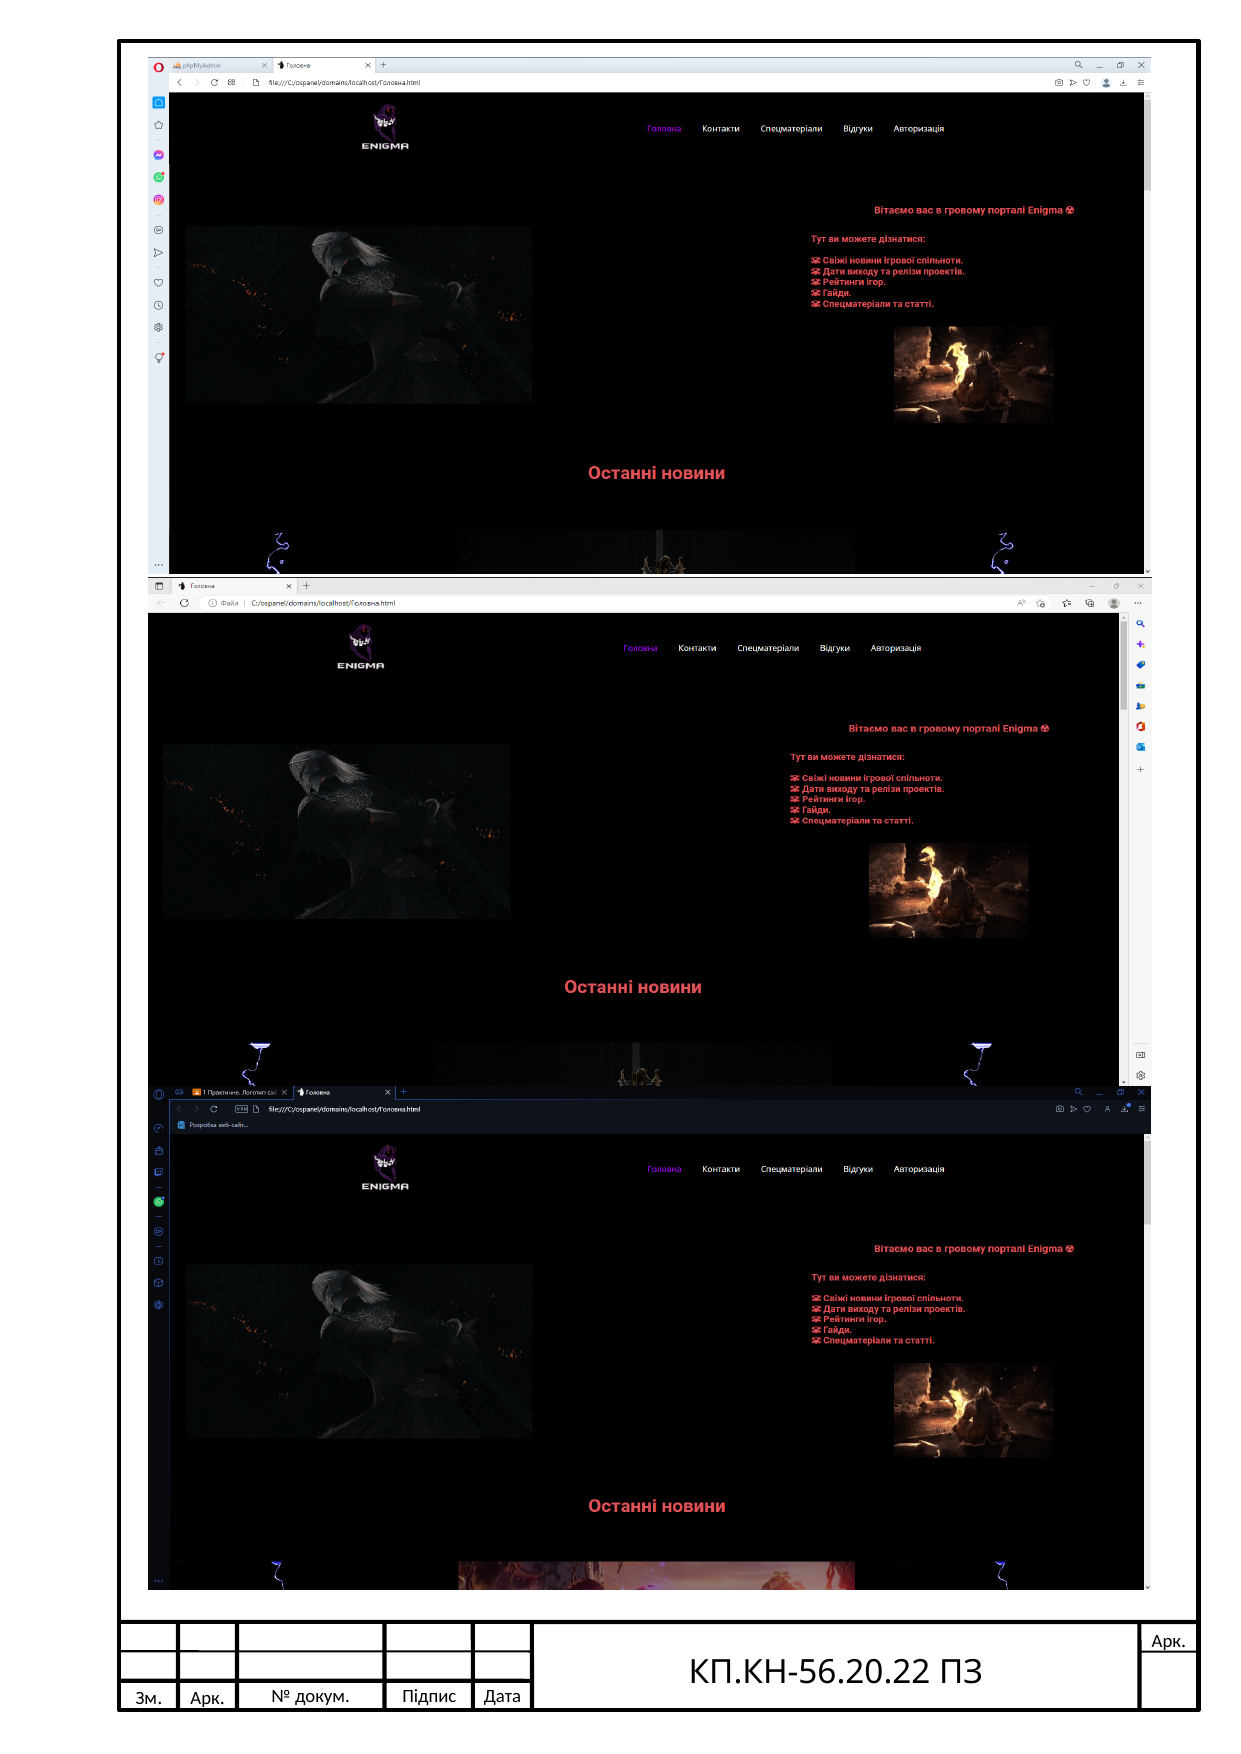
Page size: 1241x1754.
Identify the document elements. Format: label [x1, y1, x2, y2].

picture [148, 577, 1152, 1590]
picture [148, 57, 1151, 574]
